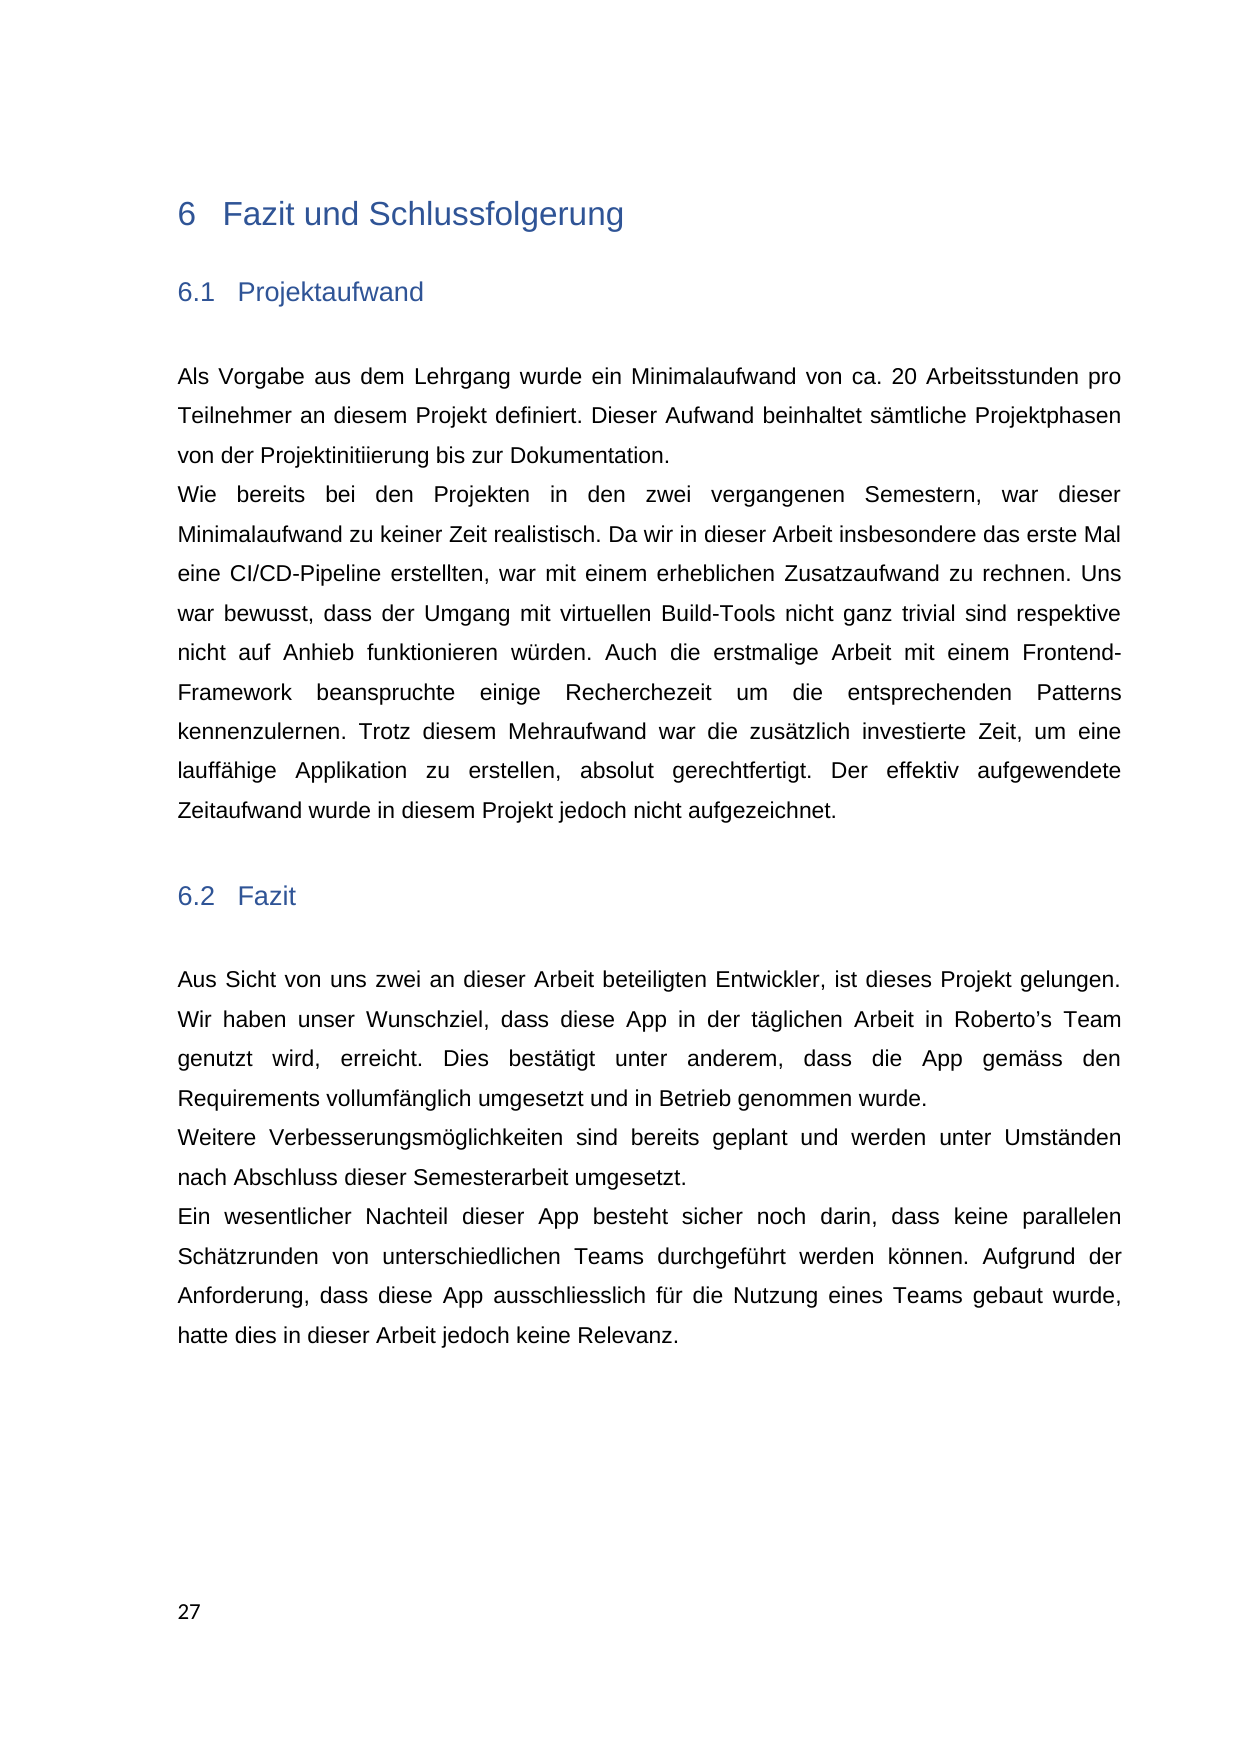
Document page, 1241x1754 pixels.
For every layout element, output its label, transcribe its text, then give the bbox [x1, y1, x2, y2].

subtitle Fazit und Schlussfolgerung [177, 194, 1122, 233]
text Als Vorgabe aus dem Lehrgang wurde ein Minimalaufwand von ca. 20 Arbeitsstunden pro Teilnehmer an diesem Projekt definiert. Dieser Aufwand beinhaltet sämtliche Projektphasen von der Projektinitiierung bis zur Dokumentation. [177, 363, 1122, 468]
text Weitere Verbesserungsmöglichkeiten sind bereits geplant und werden unter Umständen nach Abschluss dieser Semesterarbeit umgesetzt. [177, 1124, 1122, 1190]
subtitle Projektaufwand [177, 276, 1122, 308]
text Ein wesentlicher Nachteil dieser App besteht sicher noch darin, dass keine parallelen Schätzrunden von unterschiedlichen Teams durchgeführt werden können. Aufgrund der Anforderung, dass diese App ausschliesslich für die Nutzung eines Teams gebaut wurde, hatte dies in dieser Arbeit jedoch keine Relevanz. [177, 1203, 1122, 1348]
subtitle Fazit [177, 880, 1122, 911]
text Wie bereits bei den Projekten in den zwei vergangenen Semestern, war dieser Minimalaufwand zu keiner Zeit realistisch. Da wir in dieser Arbeit insbesondere das erste Mal eine CI/CD-Pipeline erstellten, war mit einem erheblichen Zusatzaufwand zu rechnen. Uns war bewusst, dass der Umgang mit virtuellen Build-Tools nicht ganz trivial sind respektive nicht auf Anhieb funktionieren würden. Auch die erstmalige Arbeit mit einem Frontend-Framework beanspruchte einige Recherchezeit um die entsprechenden Patterns kennenzulernen. Trotz diesem Mehraufwand war die zusätzlich investierte Zeit, um eine lauffähige Applikation zu erstellen, absolut gerechtfertigt. Der effektiv aufgewendete Zeitaufwand wurde in diesem Projekt jedoch nicht aufgezeichnet. [177, 481, 1122, 823]
text Aus Sicht von uns zwei an dieser Arbeit beteiligten Entwickler, ist dieses Projekt gelungen. Wir haben unser Wunschziel, dass diese App in der täglichen Arbeit in Roberto’s Team genutzt wird, erreicht. Dies bestätigt unter anderem, dass die App gemäss den Requirements vollumfänglich umgesetzt und in Betrieb genommen wurde. [177, 966, 1122, 1111]
